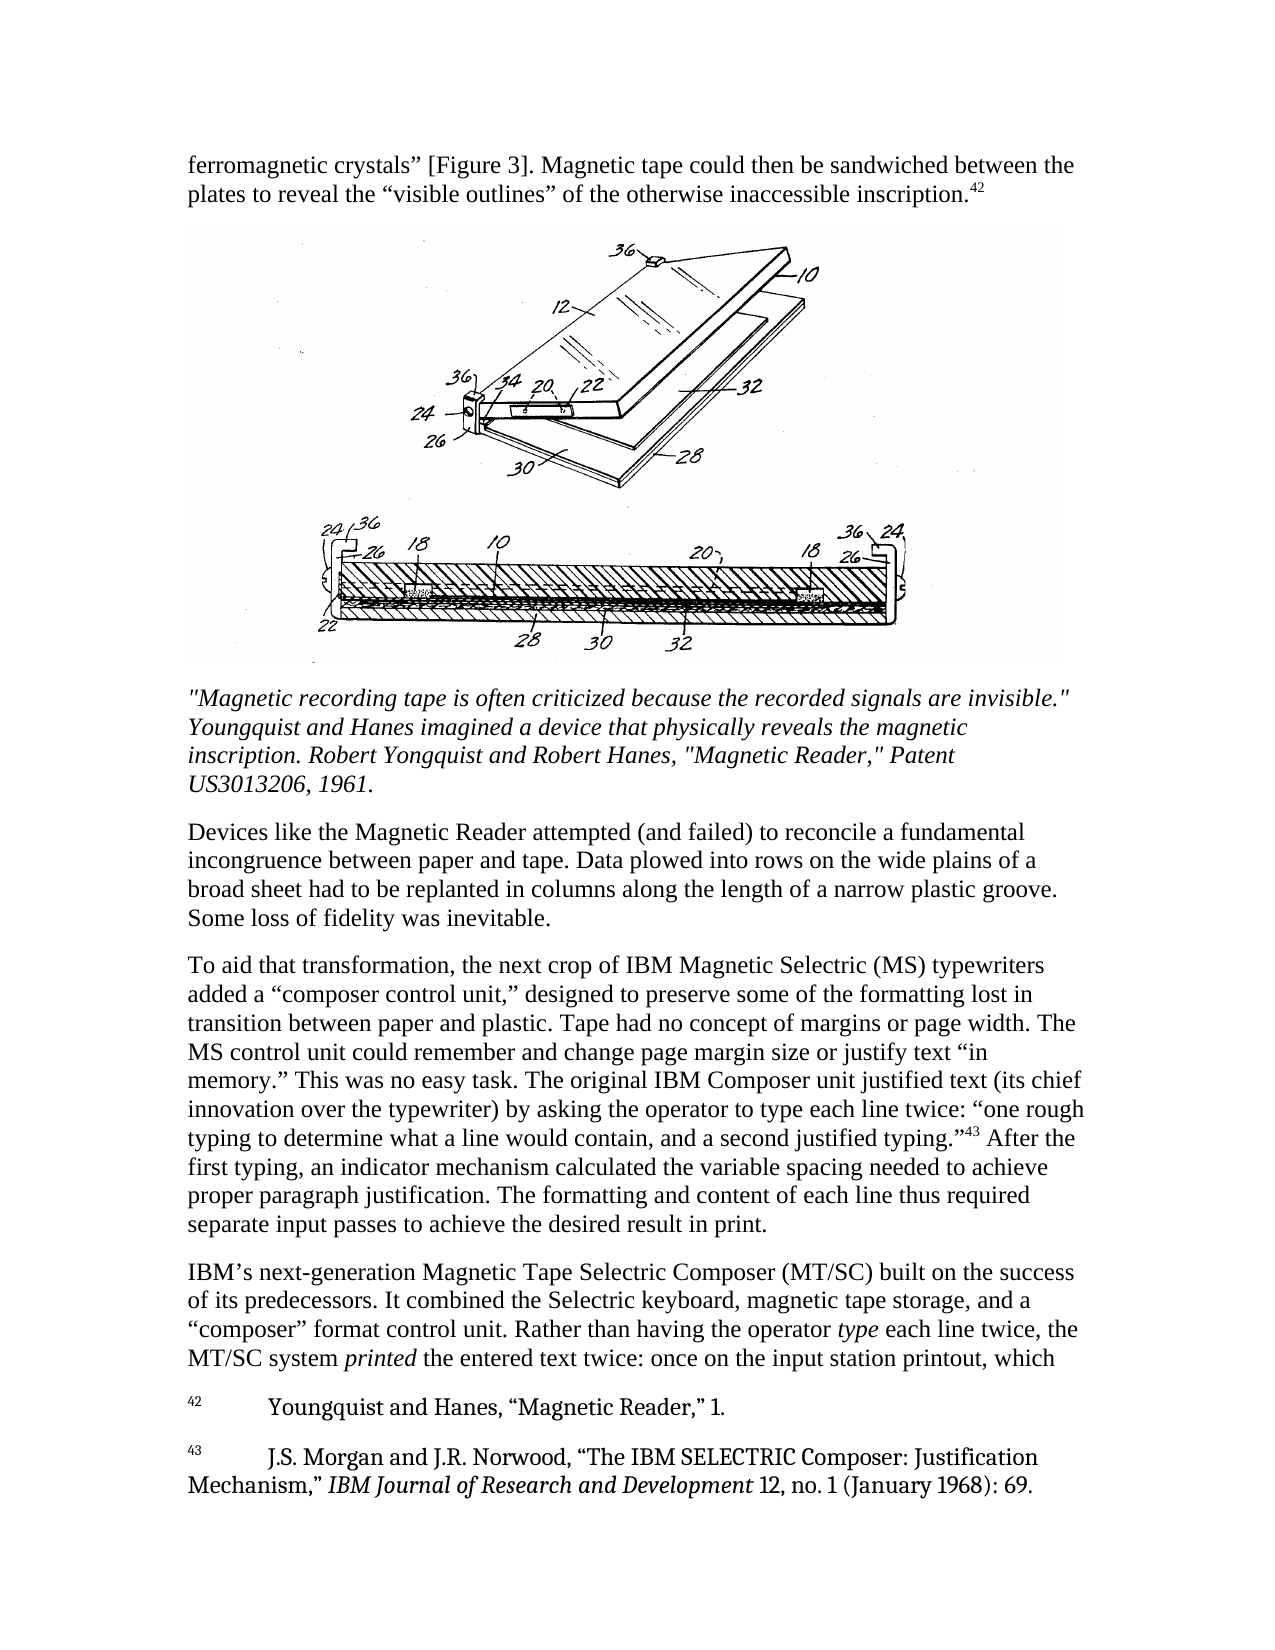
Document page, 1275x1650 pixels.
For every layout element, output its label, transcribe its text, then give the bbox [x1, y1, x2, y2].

picture [187, 226, 1063, 663]
text To aid that transformation, the next crop of IBM Magnetic Selectric (MS) typewriters added a “composer control unit,” designed to preserve some of the formatting lost in transition between paper and plastic. Tape had no concept of margins or page width. The MS control unit could remember and change page margin size or justify text “in memory.” This was no easy task. The original IBM Composer unit justified text (its chief innovation over the typewriter) by asking the operator to type each line twice: “one rough typing to determine what a line would contain, and a second justified typing.” After the first typing, an indicator mechanism calculated the variable spacing needed to achieve proper paragraph justification. The formatting and content of each line thus required separate input passes to achieve the desired result in print. [187, 951, 1087, 1238]
text The Magnetic Reader was supposed to redress the loss of visual acuity. It consisted of two hinged plates, filled with a transparent liquid that would host “visible, weakly ferromagnetic crystals” [Figure 3]. Magnetic tape could then be sandwiched between the plates to reveal the “visible outlines” of the otherwise inaccessible inscription. [187, 150, 1087, 207]
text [187, 1257, 1087, 1372]
text "Magnetic recording tape is often criticized because the recorded signals are invisible." Youngquist and Hanes imagined a device that physically reveals the magnetic inscription. Robert Yongquist and Robert Hanes, "Magnetic Reader," Patent US3013206, 1961. [187, 683, 1087, 798]
text Devices like the Magnetic Reader attempted (and failed) to reconcile a fundamental incongruence between paper and tape. Data plowed into rows on the wide plains of a broad sheet had to be replanted in columns along the length of a narrow plastic groove. Some loss of fidelity was inevitable. [187, 817, 1087, 932]
